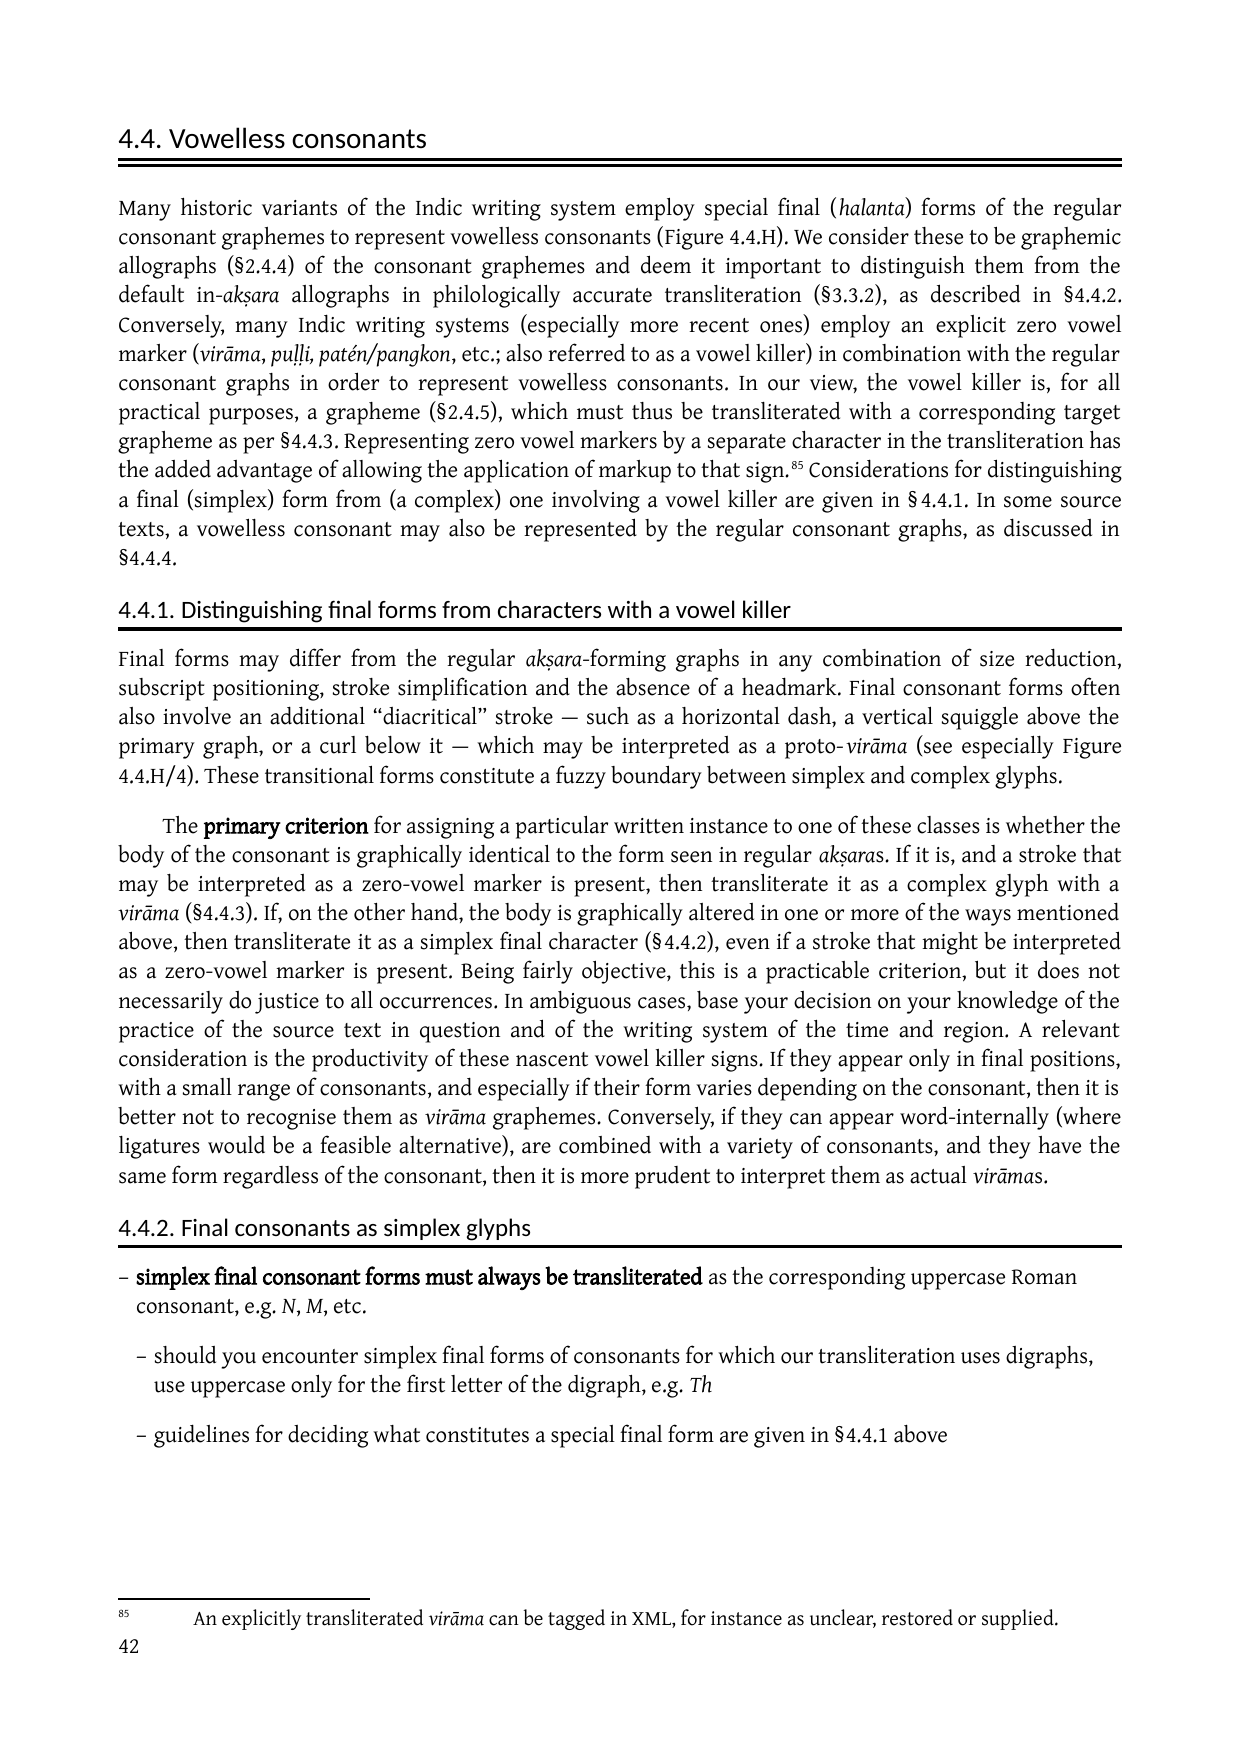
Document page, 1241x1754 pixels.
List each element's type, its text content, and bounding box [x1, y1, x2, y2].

list simplex final consonant forms must always be transliterated as the corresponding uppercase Roman consonant, e.g. N, M, etc. [118, 1261, 1122, 1319]
text Many historic variants of the Indic writing system employ special final (halanta) forms of the regular consonant graphemes to represent vowelless consonants (Figure 4.4.A). We consider these to be graphemic allographs (§2.4.4) of the consonant graphemes and deem it important to distinguish them from the default in-akṣara allographs in philologically accurate transliteration (§3.3.2), as described in §4.4.2. Conversely, many Indic writing systems (especially more recent ones) employ an explicit zero vowel marker (virāma, puḷḷi, patén/pangkon, etc.; also referred to as a vowel killer) in combination with the regular consonant graphs in order to represent vowelless consonants. In our view, the vowel killer is, for all practical purposes, a grapheme (§2.4.5), which must thus be transliterated with a corresponding target grapheme as per §4.4.3. Representing zero vowel markers by a separate character in the transliteration has the added advantage of allowing the application of markup to that sign. Considerations for distinguishing a final (simplex) form from (a complex) one involving a vowel killer are given in §4.4.1. In some source texts, a vowelless consonant may also be represented by the regular consonant graphs, as discussed in §4.4.4. [118, 192, 1122, 571]
text The primary criterion for assigning a particular written instance to one of these classes is whether the body of the consonant is graphically identical to the form seen in regular akṣaras. If it is, and a stroke that may be interpreted as a zero-vowel marker is present, then transliterate it as a complex glyph with a virāma (§4.4.3). If, on the other hand, the body is graphically altered in one or more of the ways mentioned above, then transliterate it as a simplex final character (§4.4.2), even if a stroke that might be interpreted as a zero-vowel marker is present. Being fairly objective, this is a practicable criterion, but it does not necessarily do justice to all occurrences. In ambiguous cases, base your decision on your knowledge of the practice of the source text in question and of the writing system of the time and region. A relevant consideration is the productivity of these nascent vowel killer signs. If they appear only in final positions, with a small range of consonants, and especially if their form varies depending on the consonant, then it is better not to recognise them as virāma graphemes. Conversely, if they can appear word-internally (where ligatures would be a feasible alternative), are combined with a variety of consonants, and they have the same form regardless of the consonant, then it is more prudent to interpret them as actual virāmas. [118, 810, 1122, 1189]
list should you encounter simplex final forms of consonants for which our transliteration uses digraphs, use uppercase only for the first letter of the digraph, e.g. Th [136, 1340, 1122, 1398]
text Final forms may differ from the regular akṣara-forming graphs in any combination of size reduction, subscript positioning, stroke simplification and the absence of a headmark. Final consonant forms often also involve an additional “diacritical” stroke — such as a horizontal dash, a vertical squiggle above the primary graph, or a curl below it — which may be interpreted as a proto-virāma (see especially Figure 4.4.A/4). These transitional forms constitute a fuzzy boundary between simplex and complex glyphs. [118, 643, 1122, 789]
subtitle Vowelless consonants [118, 118, 1122, 158]
subtitle Final consonants as simplex glyphs [118, 1210, 1122, 1245]
subtitle Distinguishing final forms from characters with a vowel killer [118, 592, 1122, 627]
list guidelines for deciding what constitutes a special final form are given in §4.4.1 above [136, 1419, 1122, 1448]
